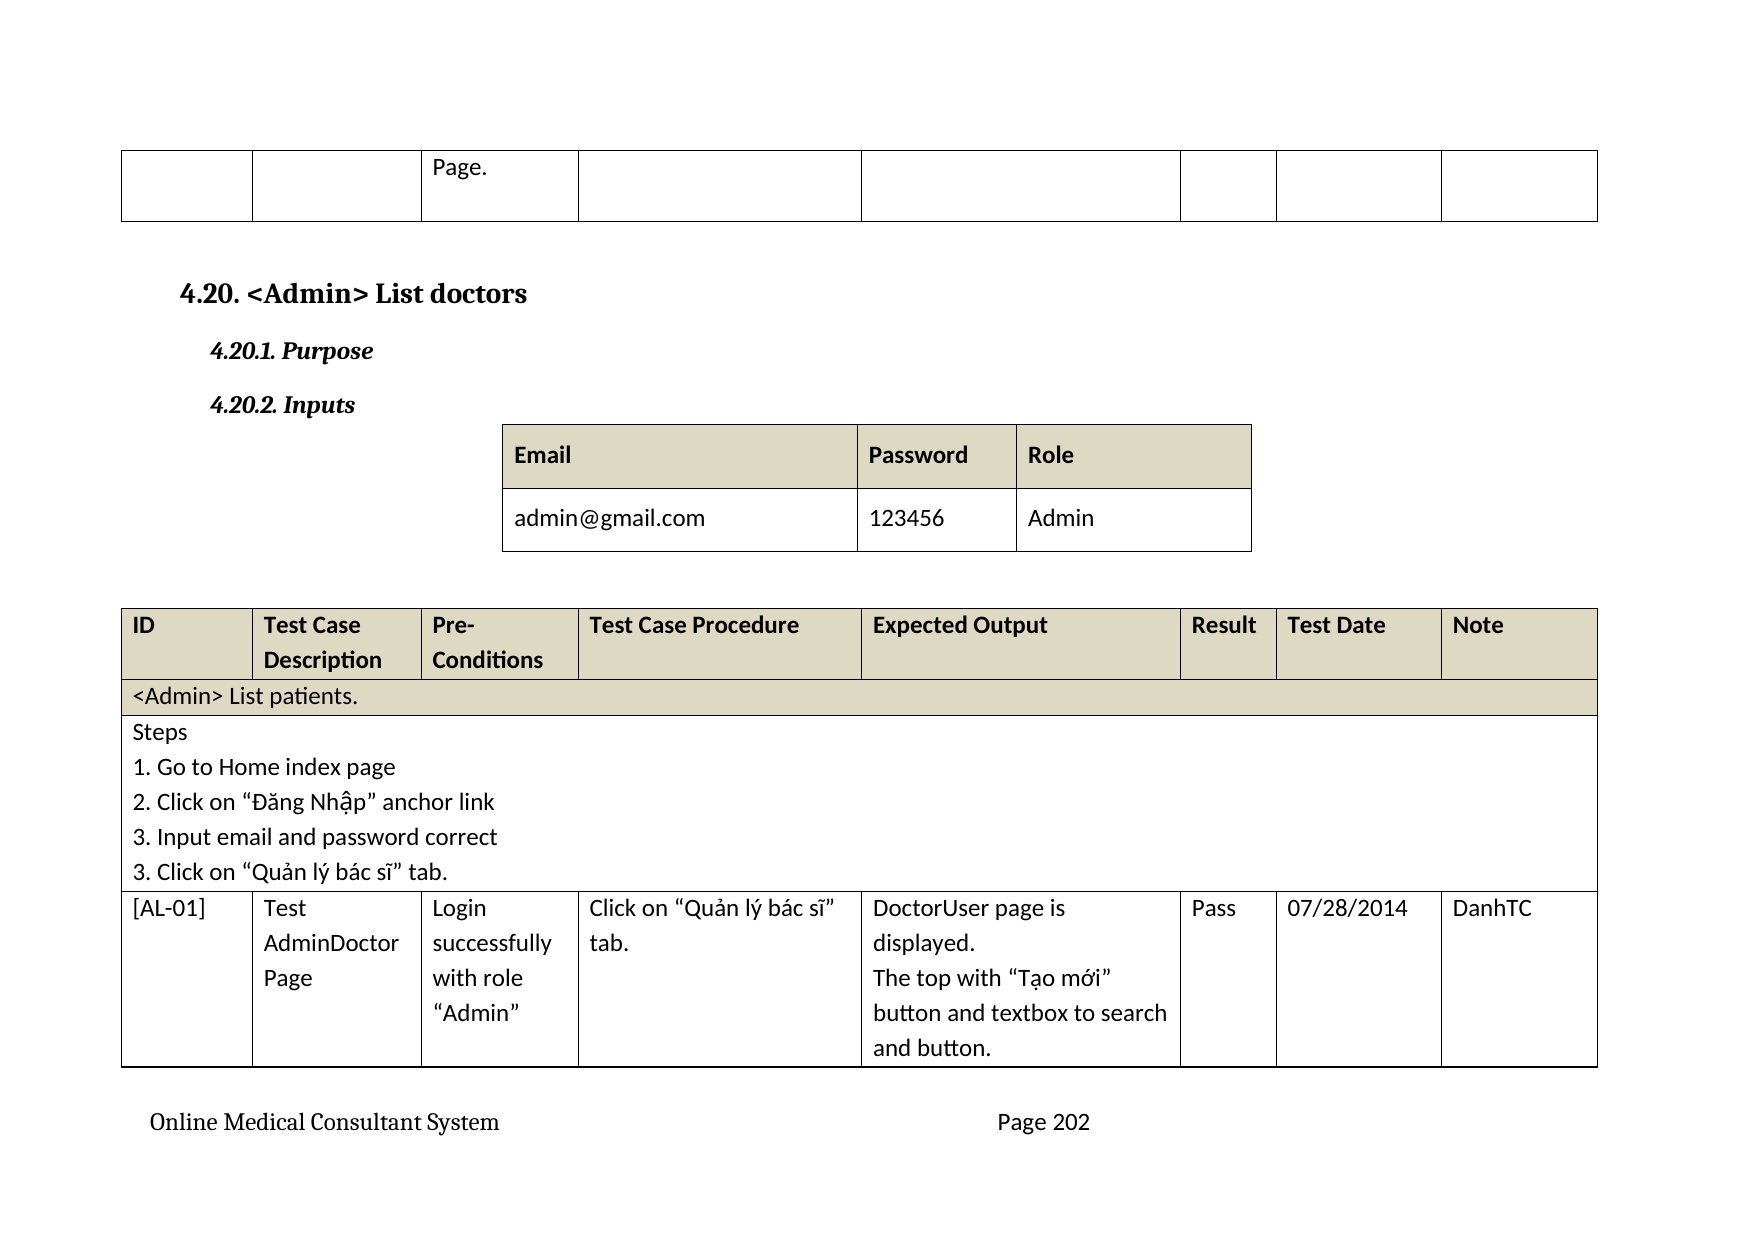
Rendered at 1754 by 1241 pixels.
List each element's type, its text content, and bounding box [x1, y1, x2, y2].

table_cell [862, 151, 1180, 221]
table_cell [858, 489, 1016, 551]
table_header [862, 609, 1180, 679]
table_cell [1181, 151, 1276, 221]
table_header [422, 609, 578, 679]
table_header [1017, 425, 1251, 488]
subtitle <Admin> List doctors [180, 278, 1604, 311]
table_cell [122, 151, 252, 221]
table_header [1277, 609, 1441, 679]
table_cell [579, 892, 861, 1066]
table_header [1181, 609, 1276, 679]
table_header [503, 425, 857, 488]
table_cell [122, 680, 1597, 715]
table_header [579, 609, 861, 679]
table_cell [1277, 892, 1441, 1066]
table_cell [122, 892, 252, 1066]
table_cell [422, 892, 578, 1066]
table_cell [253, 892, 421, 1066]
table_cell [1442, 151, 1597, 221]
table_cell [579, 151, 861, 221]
subtitle Inputs [210, 391, 1604, 420]
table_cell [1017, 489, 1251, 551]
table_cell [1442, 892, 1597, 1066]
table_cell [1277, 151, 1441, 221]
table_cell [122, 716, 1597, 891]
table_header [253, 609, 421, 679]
subtitle Purpose [210, 337, 1604, 366]
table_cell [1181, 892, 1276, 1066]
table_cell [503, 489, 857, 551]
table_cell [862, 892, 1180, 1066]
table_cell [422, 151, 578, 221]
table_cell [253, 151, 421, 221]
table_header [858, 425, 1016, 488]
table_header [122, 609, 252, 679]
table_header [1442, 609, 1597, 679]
